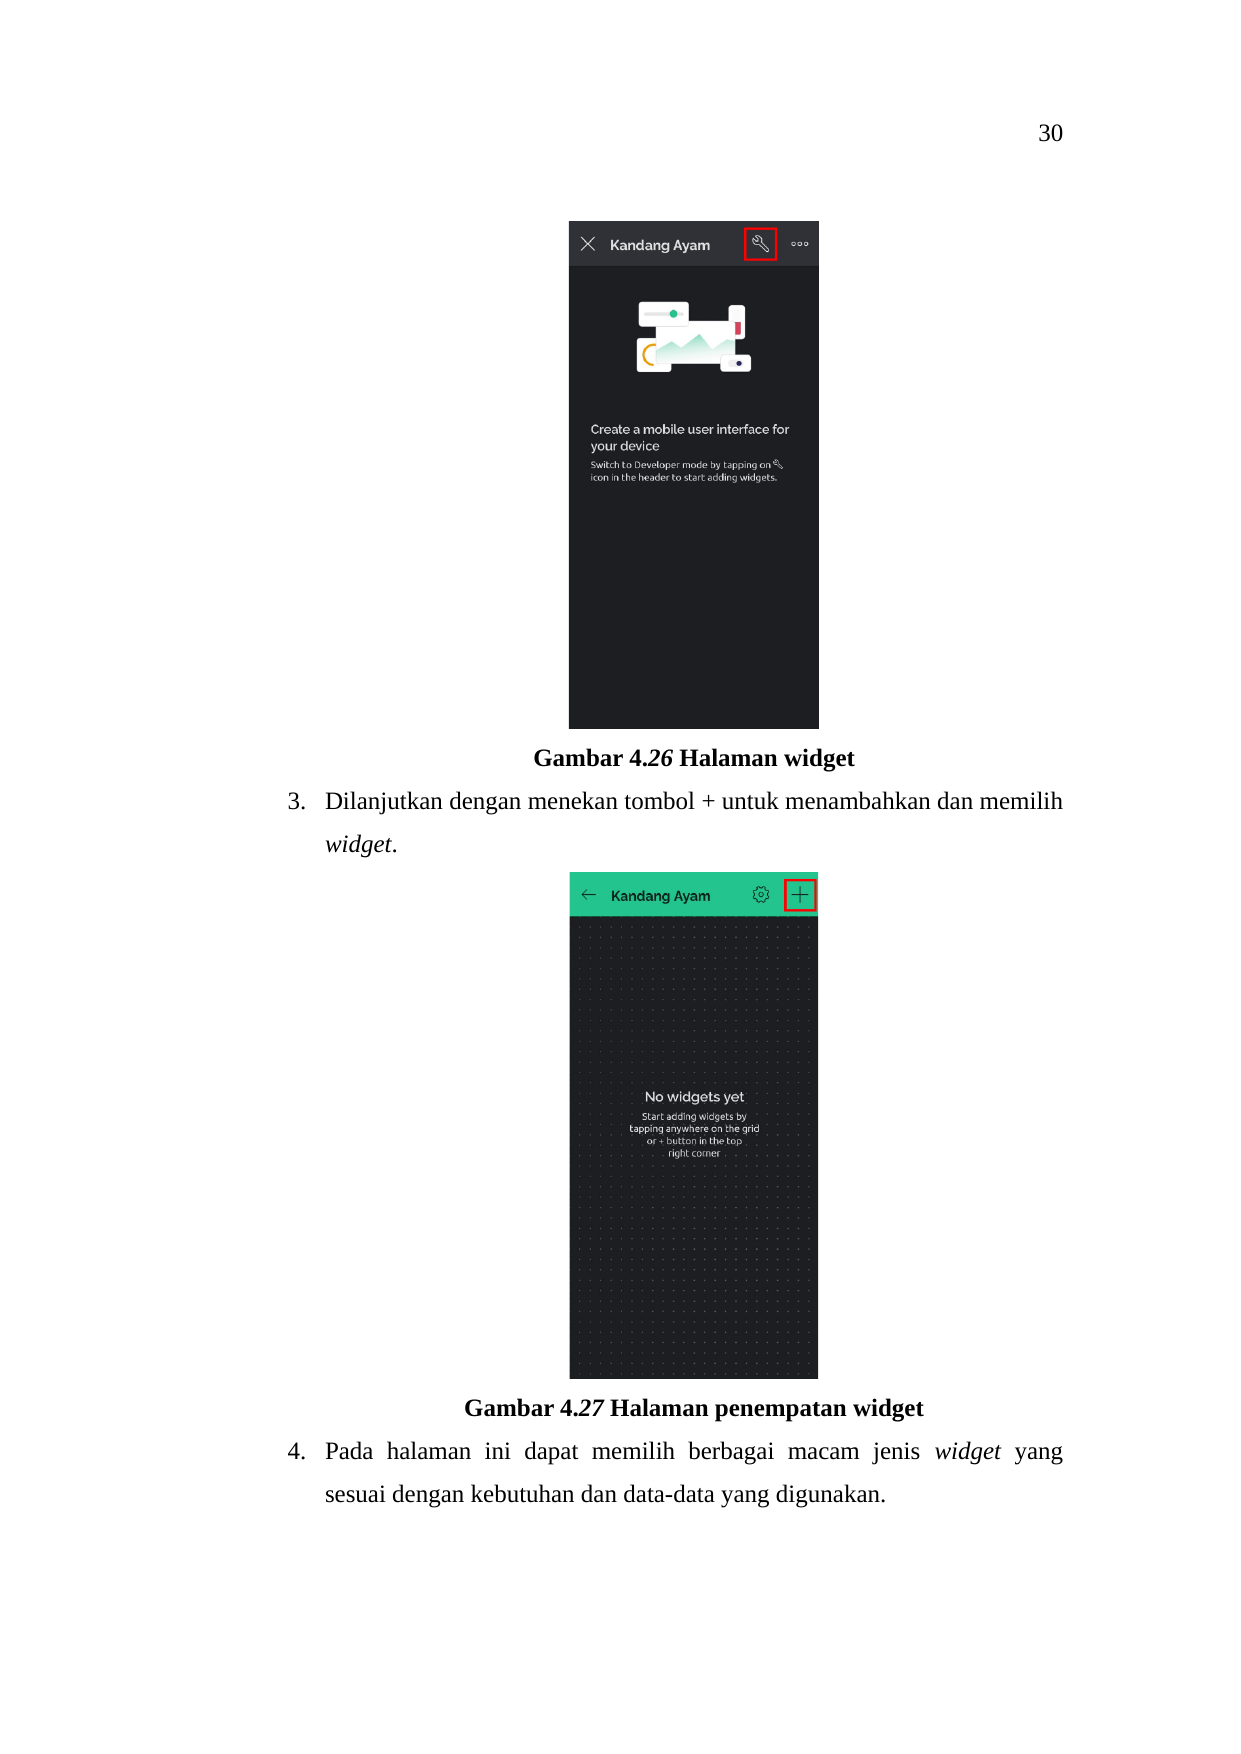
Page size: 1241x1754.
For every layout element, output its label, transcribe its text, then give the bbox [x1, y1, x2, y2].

picture [568, 221, 819, 729]
list Dilanjutkan dengan menekan tombol + untuk menambahkan dan memilih widget. [287, 786, 1063, 858]
list Pada halaman ini dapat memilih berbagai macam jenis widget yang sesuai dengan kebutuhan dan data-data yang digunakan. [287, 1436, 1063, 1508]
picture [569, 872, 819, 1379]
